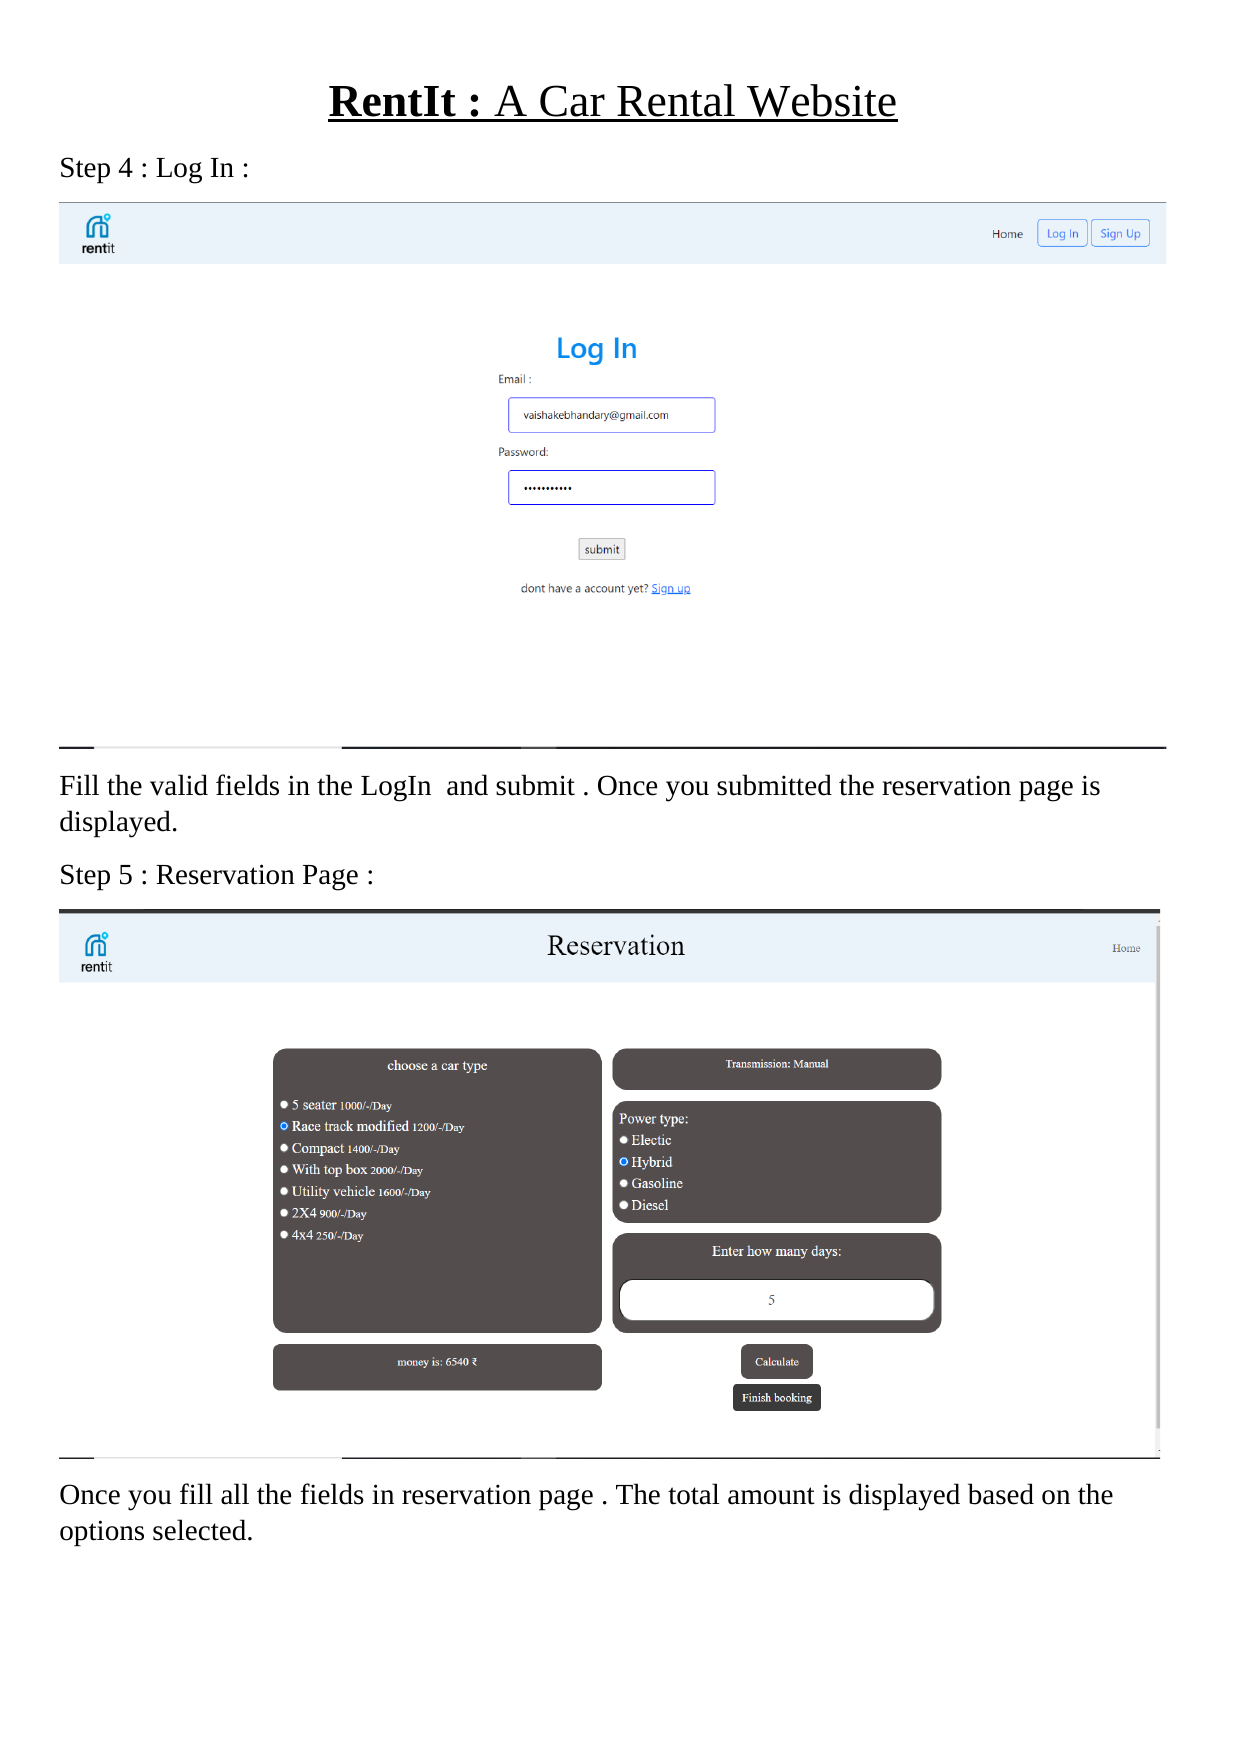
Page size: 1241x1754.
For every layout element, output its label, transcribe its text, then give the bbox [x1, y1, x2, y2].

picture [59, 909, 1161, 1459]
text Fill the valid fields in the LogIn and submit . Once you submitted the reservation page is displayed. [59, 768, 1167, 838]
picture [59, 202, 1167, 749]
text Once you fill all the fields in reservation page . The total amount is displayed based on the options selected. [59, 1477, 1167, 1547]
text Step 5 : Reservation Page : [59, 857, 1167, 890]
text Step 4 : Log In : [59, 150, 1167, 183]
